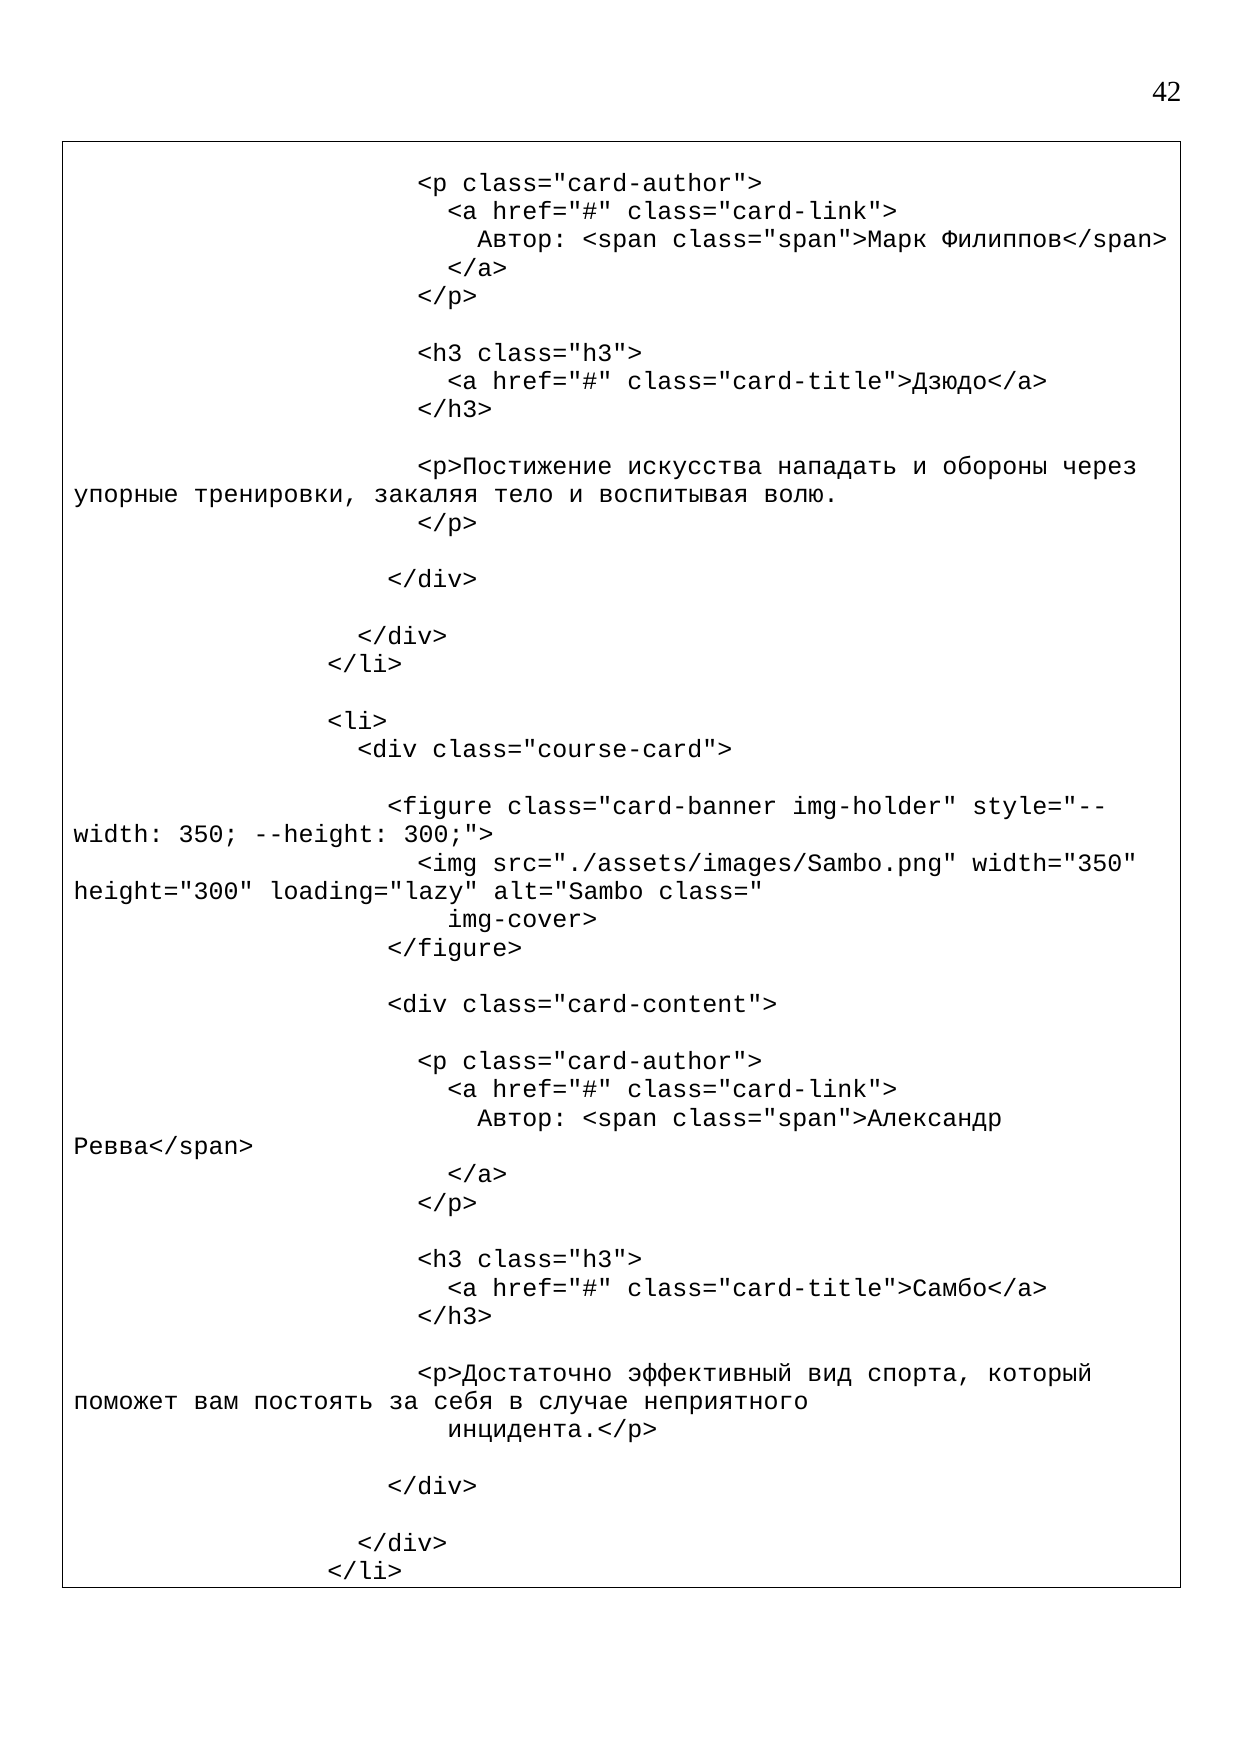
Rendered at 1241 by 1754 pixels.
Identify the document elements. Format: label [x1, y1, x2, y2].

table_header [63, 142, 1180, 1587]
